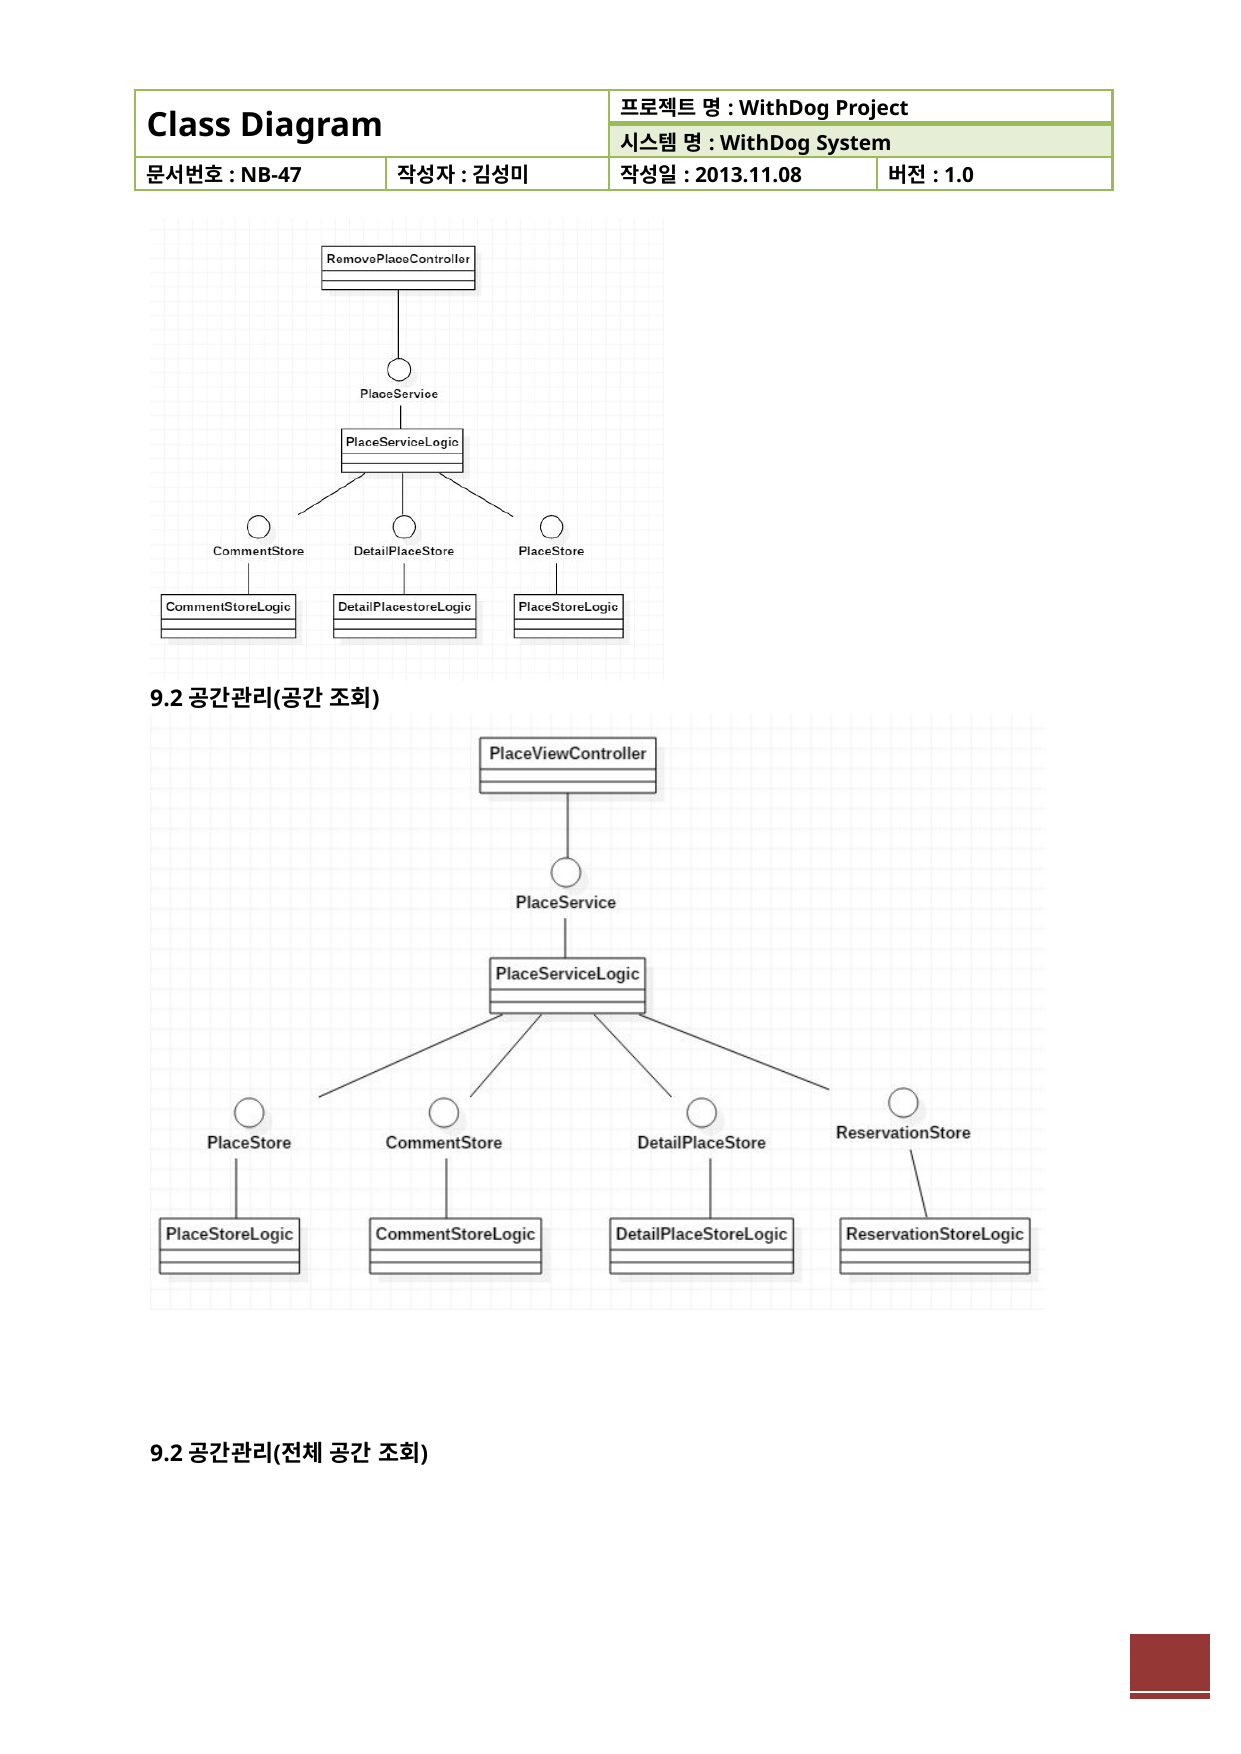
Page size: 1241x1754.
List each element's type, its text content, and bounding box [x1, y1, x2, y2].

picture [150, 218, 665, 681]
picture [150, 713, 1047, 1310]
text 9.2 공간관리(공간 조회) [150, 680, 1090, 713]
text 9.2 공간관리(전체 공간 조회) [150, 1435, 1090, 1468]
